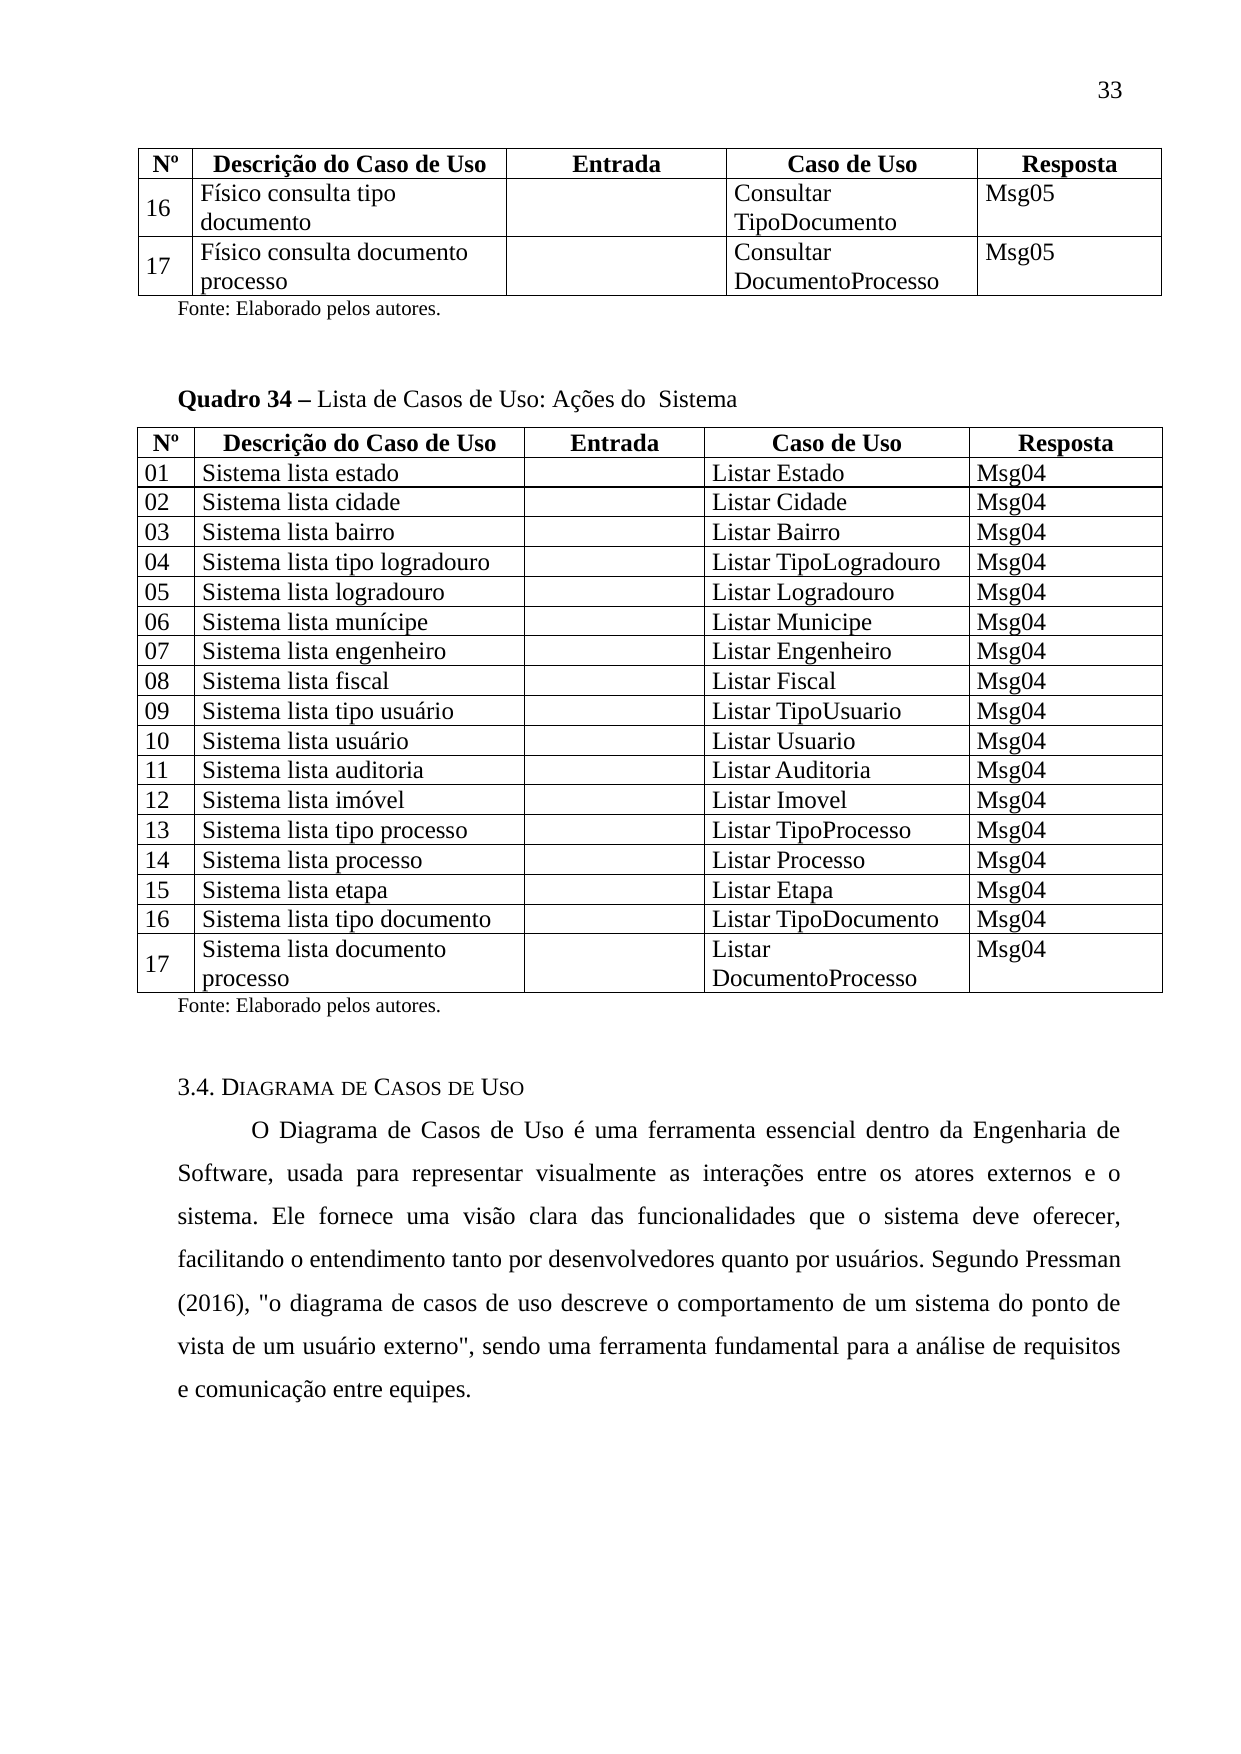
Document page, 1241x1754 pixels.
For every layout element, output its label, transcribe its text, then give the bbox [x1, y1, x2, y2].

table_cell Sistema lista usuário [195, 726, 524, 754]
table_cell 16 [138, 905, 194, 933]
table_cell Listar TipoProcesso [705, 815, 969, 844]
table_header Descrição do Caso de Uso [193, 149, 506, 177]
table_cell Sistema lista estado [195, 458, 524, 486]
table_cell Msg04 [970, 636, 1162, 665]
table_cell Listar Usuario [705, 726, 969, 754]
table_cell Sistema lista tipo documento [195, 905, 524, 933]
table_cell Físico consulta tipo documento [193, 179, 506, 236]
table_cell Sistema lista engenheiro [195, 636, 524, 665]
table_cell Consultar DocumentoProcesso [727, 237, 977, 294]
table_cell [525, 845, 704, 874]
table_cell [525, 756, 704, 784]
table_cell Sistema lista auditoria [195, 756, 524, 784]
table_cell Sistema lista logradouro [195, 577, 524, 606]
text Fonte: Elaborado pelos autores. [177, 296, 1122, 320]
table_cell Listar Fiscal [705, 666, 969, 695]
table_cell Listar TipoDocumento [705, 905, 969, 933]
table_cell Listar Processo [705, 845, 969, 874]
table_cell Msg04 [970, 517, 1162, 546]
table_header Nº [139, 149, 192, 177]
table_cell Consultar TipoDocumento [727, 179, 977, 236]
table_cell [525, 636, 704, 665]
table_cell Msg04 [970, 934, 1162, 992]
table_cell Sistema lista fiscal [195, 666, 524, 695]
table_cell [507, 237, 726, 294]
table_cell Sistema lista tipo logradouro [195, 547, 524, 576]
table_cell 13 [138, 815, 194, 844]
table_cell Listar Engenheiro [705, 636, 969, 665]
table_cell [525, 547, 704, 576]
table_cell Msg04 [970, 845, 1162, 874]
table_header Resposta [970, 428, 1162, 457]
table_cell Msg04 [970, 607, 1162, 635]
table_cell Listar Cidade [705, 488, 969, 516]
table_cell [525, 875, 704, 903]
table_cell Sistema lista munícipe [195, 607, 524, 635]
table_cell Msg04 [970, 547, 1162, 576]
table_cell Sistema lista imóvel [195, 785, 524, 814]
subtitle 3.4. Diagrama de Casos de Uso [177, 1072, 1122, 1101]
table_cell Msg04 [970, 577, 1162, 606]
table_cell 01 [138, 458, 194, 486]
table_header Caso de Uso [727, 149, 977, 177]
table_cell Sistema lista bairro [195, 517, 524, 546]
table_cell 11 [138, 756, 194, 784]
table_cell 04 [138, 547, 194, 576]
table_cell 12 [138, 785, 194, 814]
table_header Resposta [978, 149, 1161, 177]
table_cell 06 [138, 607, 194, 635]
table_cell [525, 607, 704, 635]
table_cell Msg04 [970, 666, 1162, 695]
table_cell [525, 726, 704, 754]
table_cell Sistema lista cidade [195, 488, 524, 516]
table_cell Sistema lista documento processo [195, 934, 524, 992]
table_cell [507, 179, 726, 236]
table_cell Msg04 [970, 905, 1162, 933]
table_cell 14 [138, 845, 194, 874]
table_cell [525, 696, 704, 725]
table_header Entrada [525, 428, 704, 457]
table_cell Msg04 [970, 458, 1162, 486]
table_cell Listar TipoUsuario [705, 696, 969, 725]
table_cell Listar DocumentoProcesso [705, 934, 969, 992]
table_cell Msg05 [978, 237, 1161, 294]
table_cell [525, 785, 704, 814]
table_cell Listar Auditoria [705, 756, 969, 784]
table_cell Listar Estado [705, 458, 969, 486]
table_cell 03 [138, 517, 194, 546]
table_cell 09 [138, 696, 194, 725]
table_cell Msg04 [970, 756, 1162, 784]
table_cell [525, 905, 704, 933]
table_cell Msg05 [978, 179, 1161, 236]
table_cell Msg04 [970, 696, 1162, 725]
table_cell Msg04 [970, 488, 1162, 516]
table_header Descrição do Caso de Uso [195, 428, 524, 457]
table_cell 17 [138, 934, 194, 992]
table_cell 16 [139, 179, 192, 236]
table_cell Msg04 [970, 815, 1162, 844]
table_header Entrada [507, 149, 726, 177]
text O Diagrama de Casos de Uso é uma ferramenta essencial dentro da Engenharia de Software, usada para representar visualmente as interações entre os atores externos e o sistema. Ele fornece uma visão clara das funcionalidades que o sistema deve oferecer, facilitando o entendimento tanto por desenvolvedores quanto por usuários. Segundo Pressman (2016), "o diagrama de casos de uso descreve o comportamento de um sistema do ponto de vista de um usuário externo", sendo uma ferramenta fundamental para a análise de requisitos e comunicação entre equipes. [177, 1115, 1122, 1403]
table_cell [525, 488, 704, 516]
table_header Nº [138, 428, 194, 457]
table_cell Msg04 [970, 726, 1162, 754]
table_cell 05 [138, 577, 194, 606]
table_cell Sistema lista etapa [195, 875, 524, 903]
table_cell 08 [138, 666, 194, 695]
table_cell [525, 815, 704, 844]
text Quadro 34 – Lista de Casos de Uso: Ações do Sistema [133, 384, 1122, 412]
table_cell Listar Bairro [705, 517, 969, 546]
table_cell 02 [138, 488, 194, 516]
table_cell Listar Logradouro [705, 577, 969, 606]
table_cell [525, 517, 704, 546]
text Fonte: Elaborado pelos autores. [177, 993, 1122, 1017]
table_cell Sistema lista tipo processo [195, 815, 524, 844]
table_cell 15 [138, 875, 194, 903]
table_cell Físico consulta documento processo [193, 237, 506, 294]
table_cell Listar Imovel [705, 785, 969, 814]
table_cell Msg04 [970, 875, 1162, 903]
table_cell 10 [138, 726, 194, 754]
table_cell 17 [139, 237, 192, 294]
table_cell Listar Municipe [705, 607, 969, 635]
table_cell [525, 458, 704, 486]
table_cell Msg04 [970, 785, 1162, 814]
table_cell Listar TipoLogradouro [705, 547, 969, 576]
table_cell Sistema lista processo [195, 845, 524, 874]
table_cell 07 [138, 636, 194, 665]
table_cell [525, 666, 704, 695]
table_cell Sistema lista tipo usuário [195, 696, 524, 725]
table_cell [525, 934, 704, 992]
table_cell [525, 577, 704, 606]
table_header Caso de Uso [705, 428, 969, 457]
table_cell Listar Etapa [705, 875, 969, 903]
